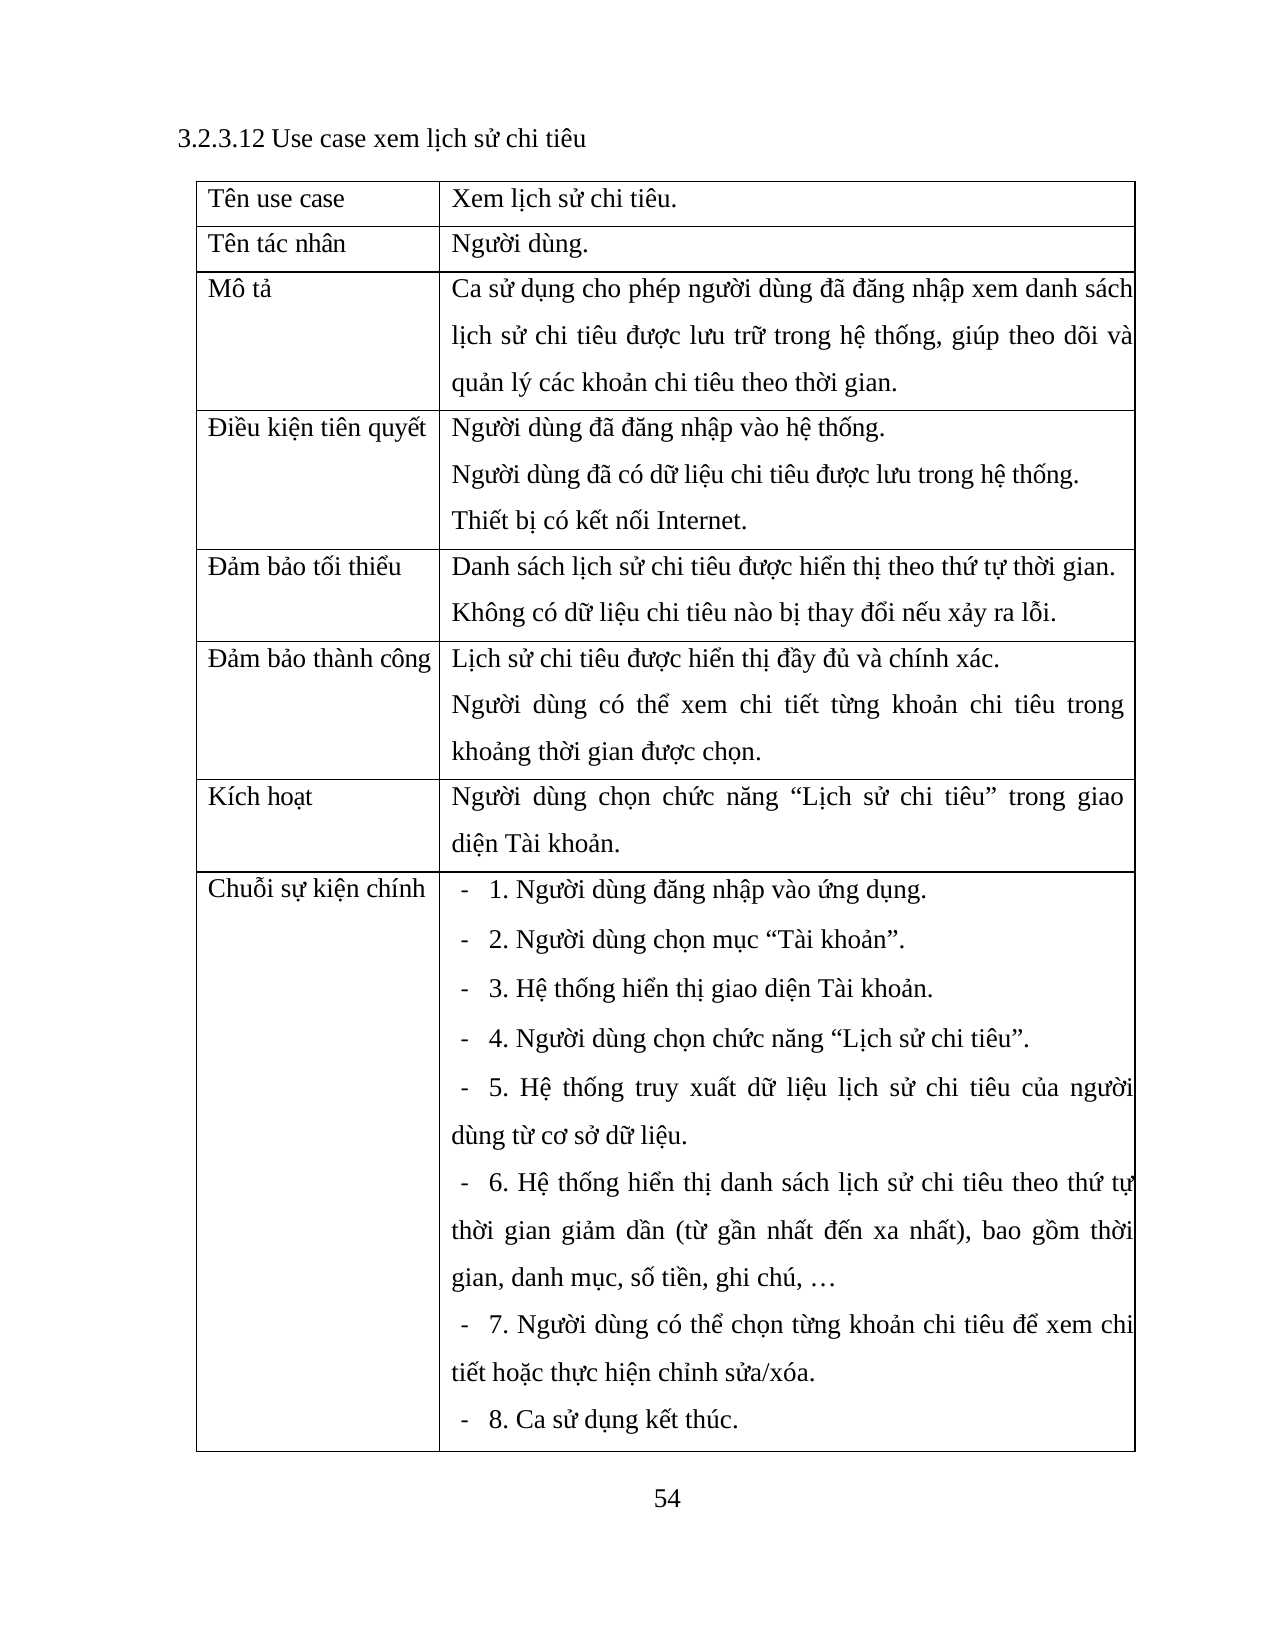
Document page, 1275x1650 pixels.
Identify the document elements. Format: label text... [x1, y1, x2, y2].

table_header Xem lịch sử chi tiêu. [440, 182, 1134, 226]
table_cell Kích hoạt [197, 780, 439, 871]
table_cell Điều kiện tiên quyết [197, 411, 439, 549]
table_cell Mô tả [197, 273, 439, 410]
table_header Tên use case [197, 182, 439, 226]
table_cell Đảm bảo tối thiểu [197, 550, 439, 641]
table_cell Tên tác nhân [197, 227, 439, 271]
table_cell 1. Người dùng đăng nhập vào ứng dụng. 2. Người dùng chọn mục “Tài khoản”. 3. Hệ thống hiển thị giao diện Tài khoản. 4. Người dùng chọn chức năng “Lịch sử chi tiêu”. 5. Hệ thống truy xuất dữ liệu lịch sử chi tiêu của người dùng từ cơ sở dữ liệu. 6. Hệ thống hiển thị danh sách lịch sử chi tiêu theo thứ tự thời gian giảm dần (từ gần nhất đến xa nhất), bao gồm thời gian, danh mục, số tiền, ghi chú, … 7. Người dùng có thể chọn từng khoản chi tiêu để xem chi tiết hoặc thực hiện chỉnh sửa/xóa. 8. Ca sử dụng kết thúc. [440, 873, 1134, 1451]
table_cell Lịch sử chi tiêu được hiển thị đầy đủ và chính xác. Người dùng có thể xem chi tiết từng khoản chi tiêu trong khoảng thời gian được chọn. [440, 642, 1134, 779]
table_cell Người dùng. [440, 227, 1134, 271]
table_cell Người dùng đã đăng nhập vào hệ thống. Người dùng đã có dữ liệu chi tiêu được lưu trong hệ thống. Thiết bị có kết nối Internet. [440, 411, 1134, 549]
subtitle Use case xem lịch sử chi tiêu [177, 122, 1157, 153]
table_cell Đảm bảo thành công [197, 642, 439, 779]
table_cell Chuỗi sự kiện chính [197, 873, 439, 1451]
table_cell Ca sử dụng cho phép người dùng đã đăng nhập xem danh sách lịch sử chi tiêu được lưu trữ trong hệ thống, giúp theo dõi và quản lý các khoản chi tiêu theo thời gian. [440, 273, 1134, 410]
table_cell Người dùng chọn chức năng “Lịch sử chi tiêu” trong giao diện Tài khoản. [440, 780, 1134, 871]
table_cell Danh sách lịch sử chi tiêu được hiển thị theo thứ tự thời gian. Không có dữ liệu chi tiêu nào bị thay đổi nếu xảy ra lỗi. [440, 550, 1134, 641]
